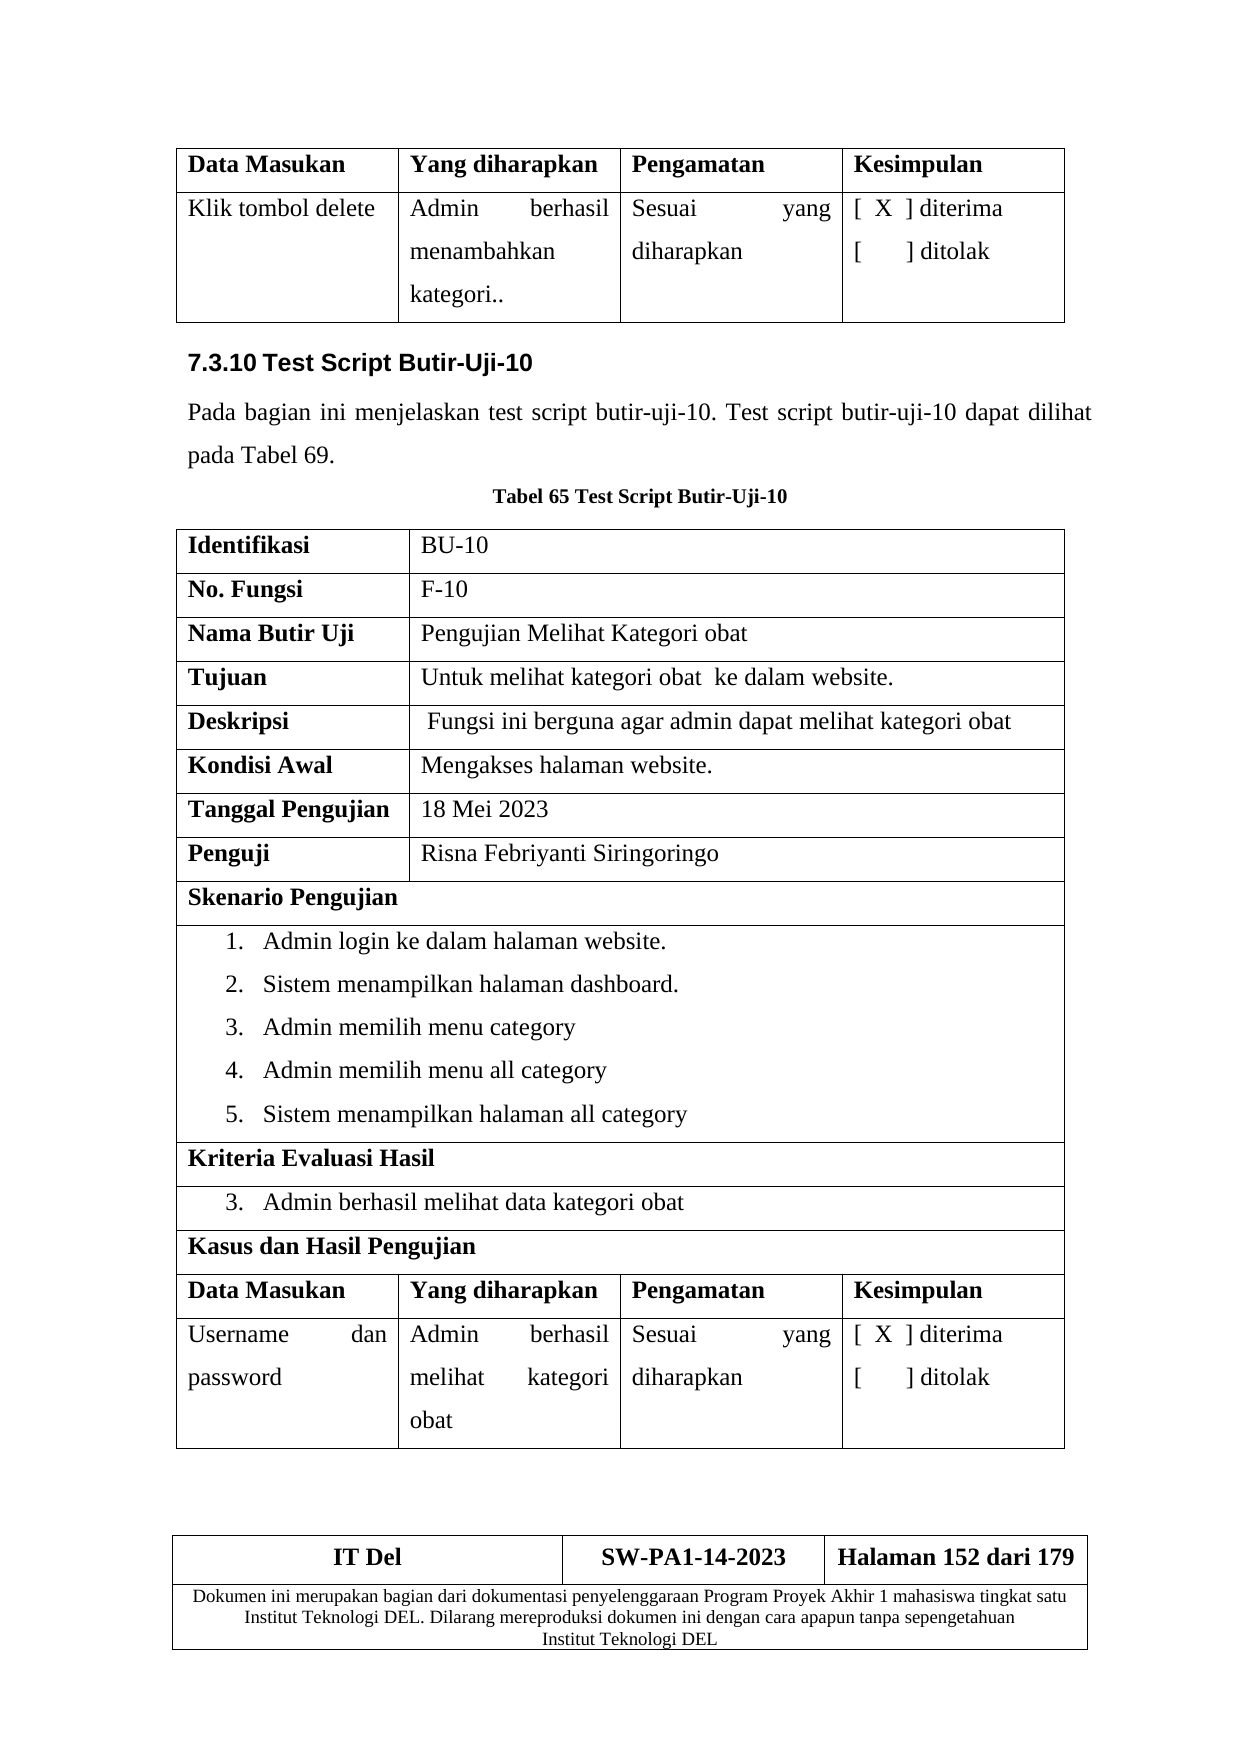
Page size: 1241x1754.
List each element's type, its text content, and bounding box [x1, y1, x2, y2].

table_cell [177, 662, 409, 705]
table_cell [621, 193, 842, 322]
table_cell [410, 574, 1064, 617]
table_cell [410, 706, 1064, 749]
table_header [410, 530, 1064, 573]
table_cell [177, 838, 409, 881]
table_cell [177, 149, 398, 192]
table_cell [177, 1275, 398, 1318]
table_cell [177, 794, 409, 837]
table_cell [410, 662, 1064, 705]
text Pada bagian ini menjelaskan test script butir-uji-10. Test script butir-uji-10 dapat dilihat pada Tabel 69. [187, 397, 1092, 469]
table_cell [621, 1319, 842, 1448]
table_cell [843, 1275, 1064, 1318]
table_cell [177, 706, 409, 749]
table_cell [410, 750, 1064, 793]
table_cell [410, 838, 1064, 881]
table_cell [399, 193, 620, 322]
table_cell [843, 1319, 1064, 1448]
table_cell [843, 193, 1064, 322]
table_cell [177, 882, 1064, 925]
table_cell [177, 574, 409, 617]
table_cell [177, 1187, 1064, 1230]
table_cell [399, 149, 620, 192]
subtitle Test Script Butir-Uji-10 [187, 348, 1092, 377]
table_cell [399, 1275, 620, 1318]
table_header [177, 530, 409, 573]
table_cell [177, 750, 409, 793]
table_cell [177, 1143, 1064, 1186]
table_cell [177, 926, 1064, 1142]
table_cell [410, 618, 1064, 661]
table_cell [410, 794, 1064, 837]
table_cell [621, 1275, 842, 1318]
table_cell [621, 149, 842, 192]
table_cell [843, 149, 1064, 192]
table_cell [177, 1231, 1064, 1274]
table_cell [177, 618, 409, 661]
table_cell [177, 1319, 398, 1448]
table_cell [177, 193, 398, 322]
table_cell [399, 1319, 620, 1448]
